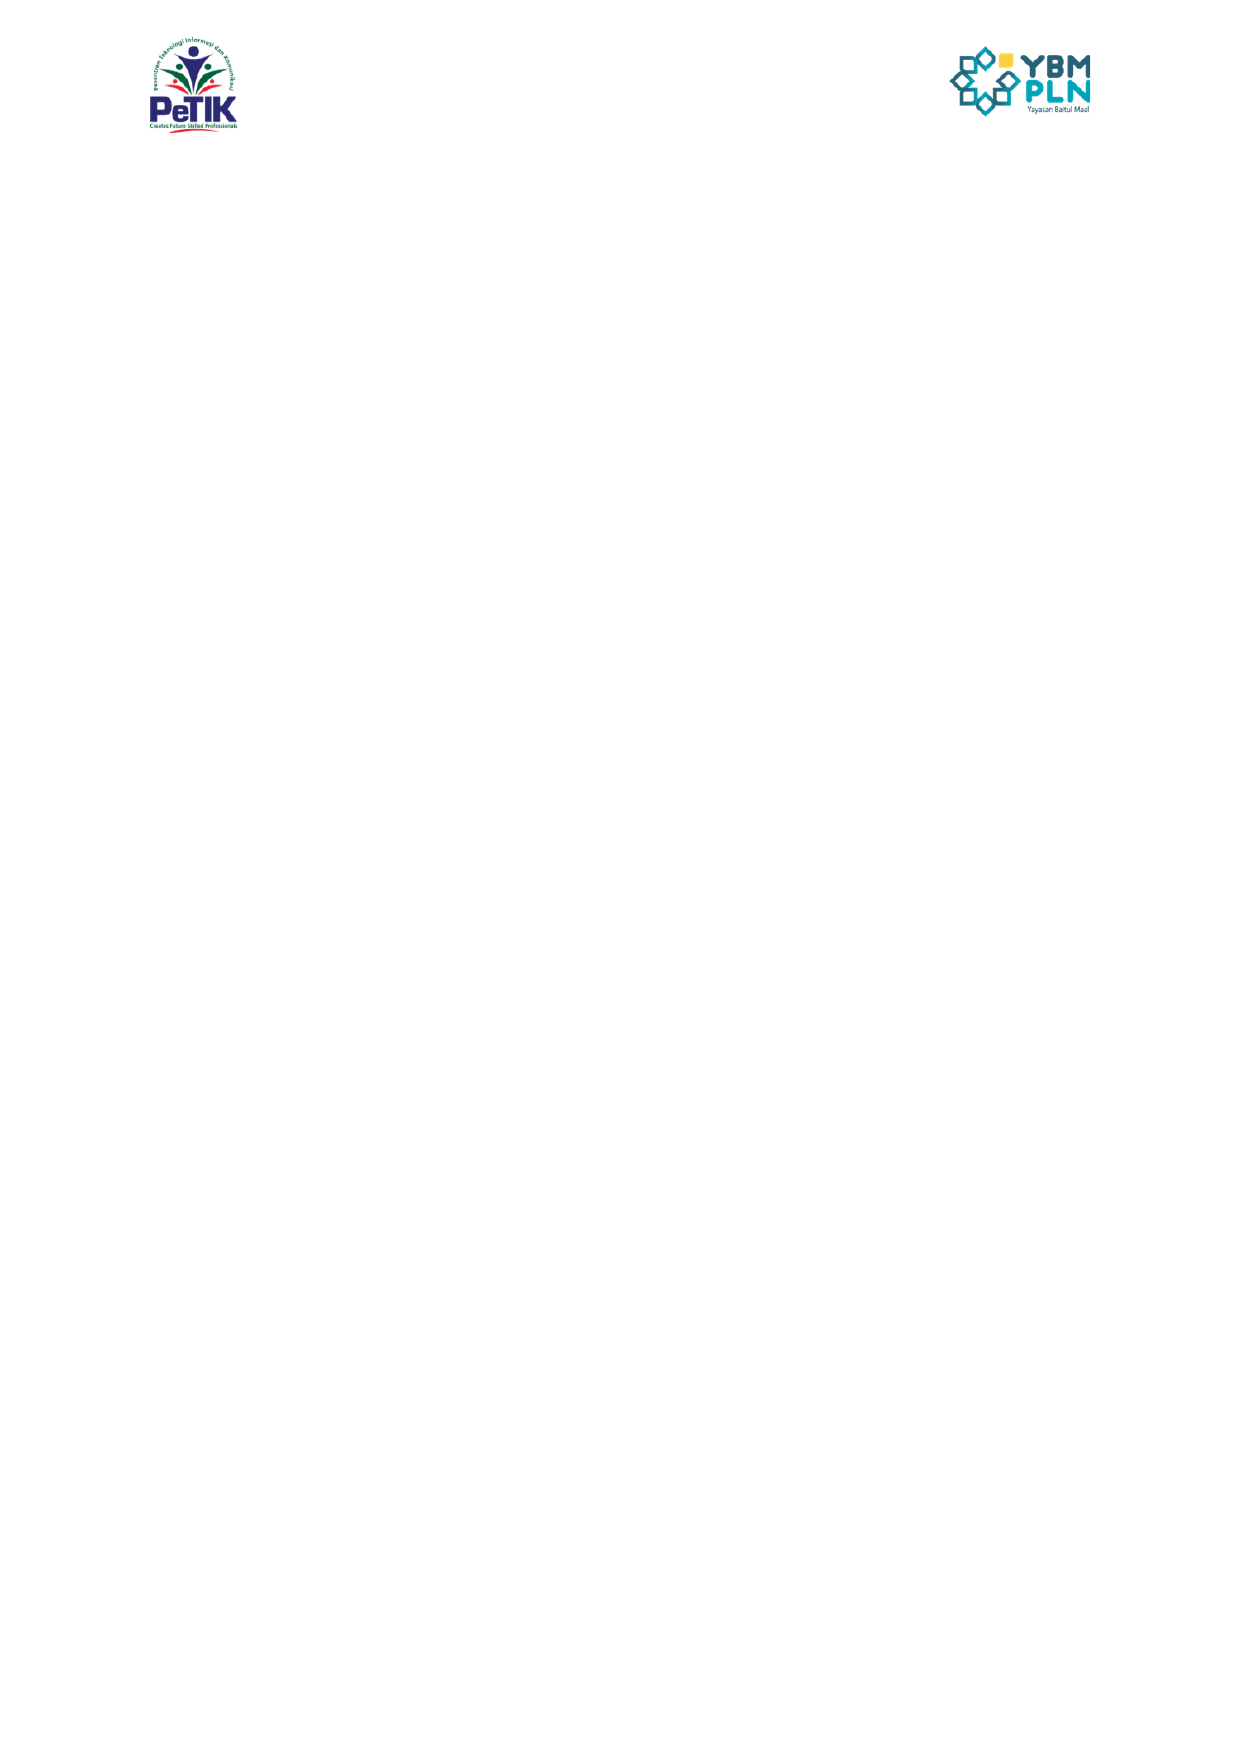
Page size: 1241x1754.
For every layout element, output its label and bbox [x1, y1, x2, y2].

picture [150, 37, 1091, 133]
